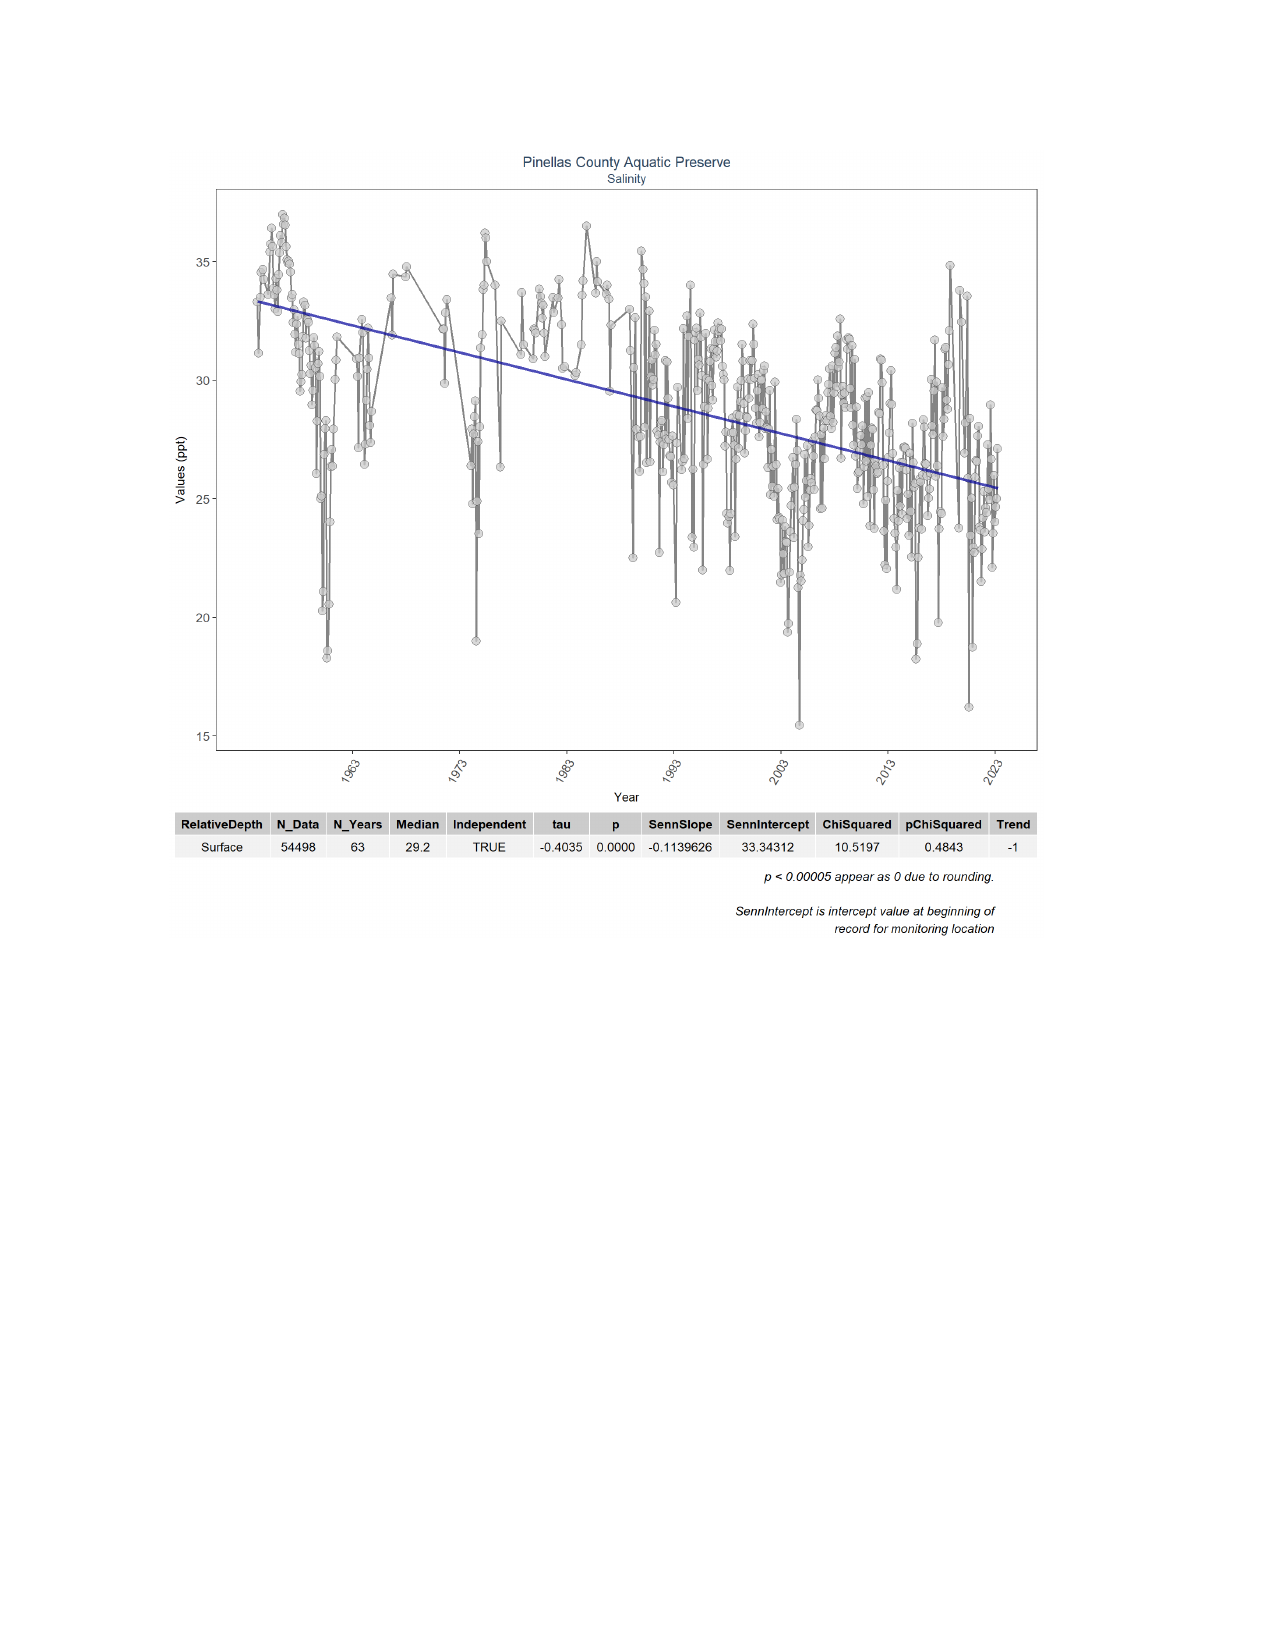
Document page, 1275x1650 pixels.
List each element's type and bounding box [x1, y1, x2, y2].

picture [168, 150, 1044, 938]
